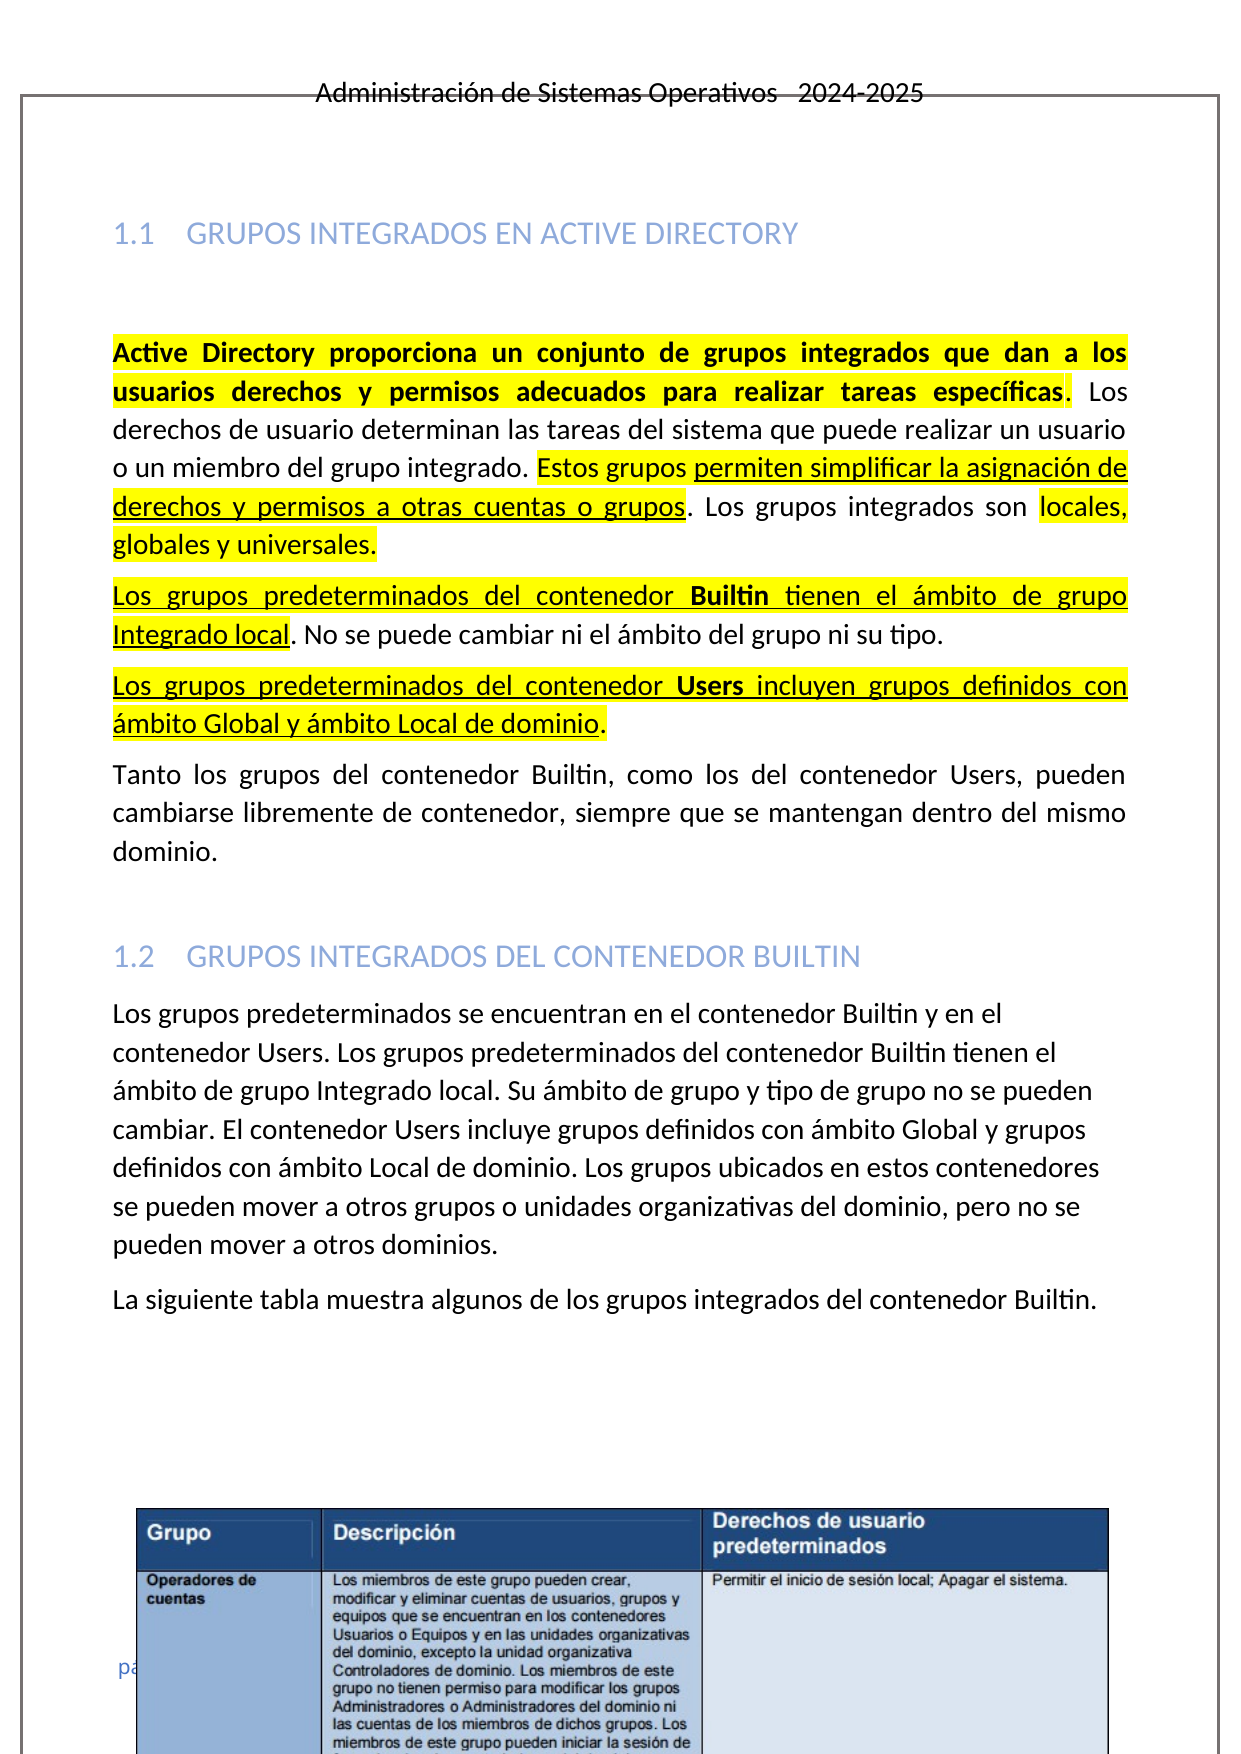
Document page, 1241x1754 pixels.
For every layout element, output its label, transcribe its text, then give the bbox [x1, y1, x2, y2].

text Los grupos predeterminados se encuentran en el contenedor Builtin y en el contenedor Users. Los grupos predeterminados del contenedor Builtin tienen el ámbito de grupo Integrado local. Su ámbito de grupo y tipo de grupo no se pueden cambiar. El contenedor Users incluye grupos definidos con ámbito Global y grupos definidos con ámbito Local de dominio. Los grupos ubicados en estos contenedores se pueden mover a otros grupos o unidades organizativas del dominio, pero no se pueden mover a otros dominios. [112, 995, 1128, 1262]
text GRUPOS INTEGRADOS DEL CONTENEDOR BUILTIN [112, 935, 1128, 976]
picture [136, 1508, 1109, 1754]
text GRUPOS INTEGRADOS EN ACTIVE DIRECTORY [112, 212, 1128, 252]
text Tanto los grupos del contenedor Builtin, como los del contenedor Users, pueden cambiarse libremente de contenedor, siempre que se mantengan dentro del mismo dominio. [112, 756, 1128, 868]
text Los grupos predeterminados del contenedor Users incluyen grupos definidos con ámbito Global y ámbito Local de dominio. [112, 698, 1128, 741]
text Active Directory proporciona un conjunto de grupos integrados que dan a los usuarios derechos y permisos adecuados para realizar tareas específicas. Los derechos de usuario determinan las tareas del sistema que puede realizar un usuario o un miembro del grupo integrado. Estos grupos permiten simplificar la asignación de derechos y permisos a otras cuentas o grupos. Los grupos integrados son locales, globales y universales. [112, 362, 1128, 562]
text La siguiente tabla muestra algunos de los grupos integrados del contenedor Builtin. [112, 1281, 1128, 1317]
text Los grupos predeterminados del contenedor Builtin tienen el ámbito de grupo Integrado local. No se puede cambiar ni el ámbito del grupo ni su tipo. [112, 609, 1128, 651]
